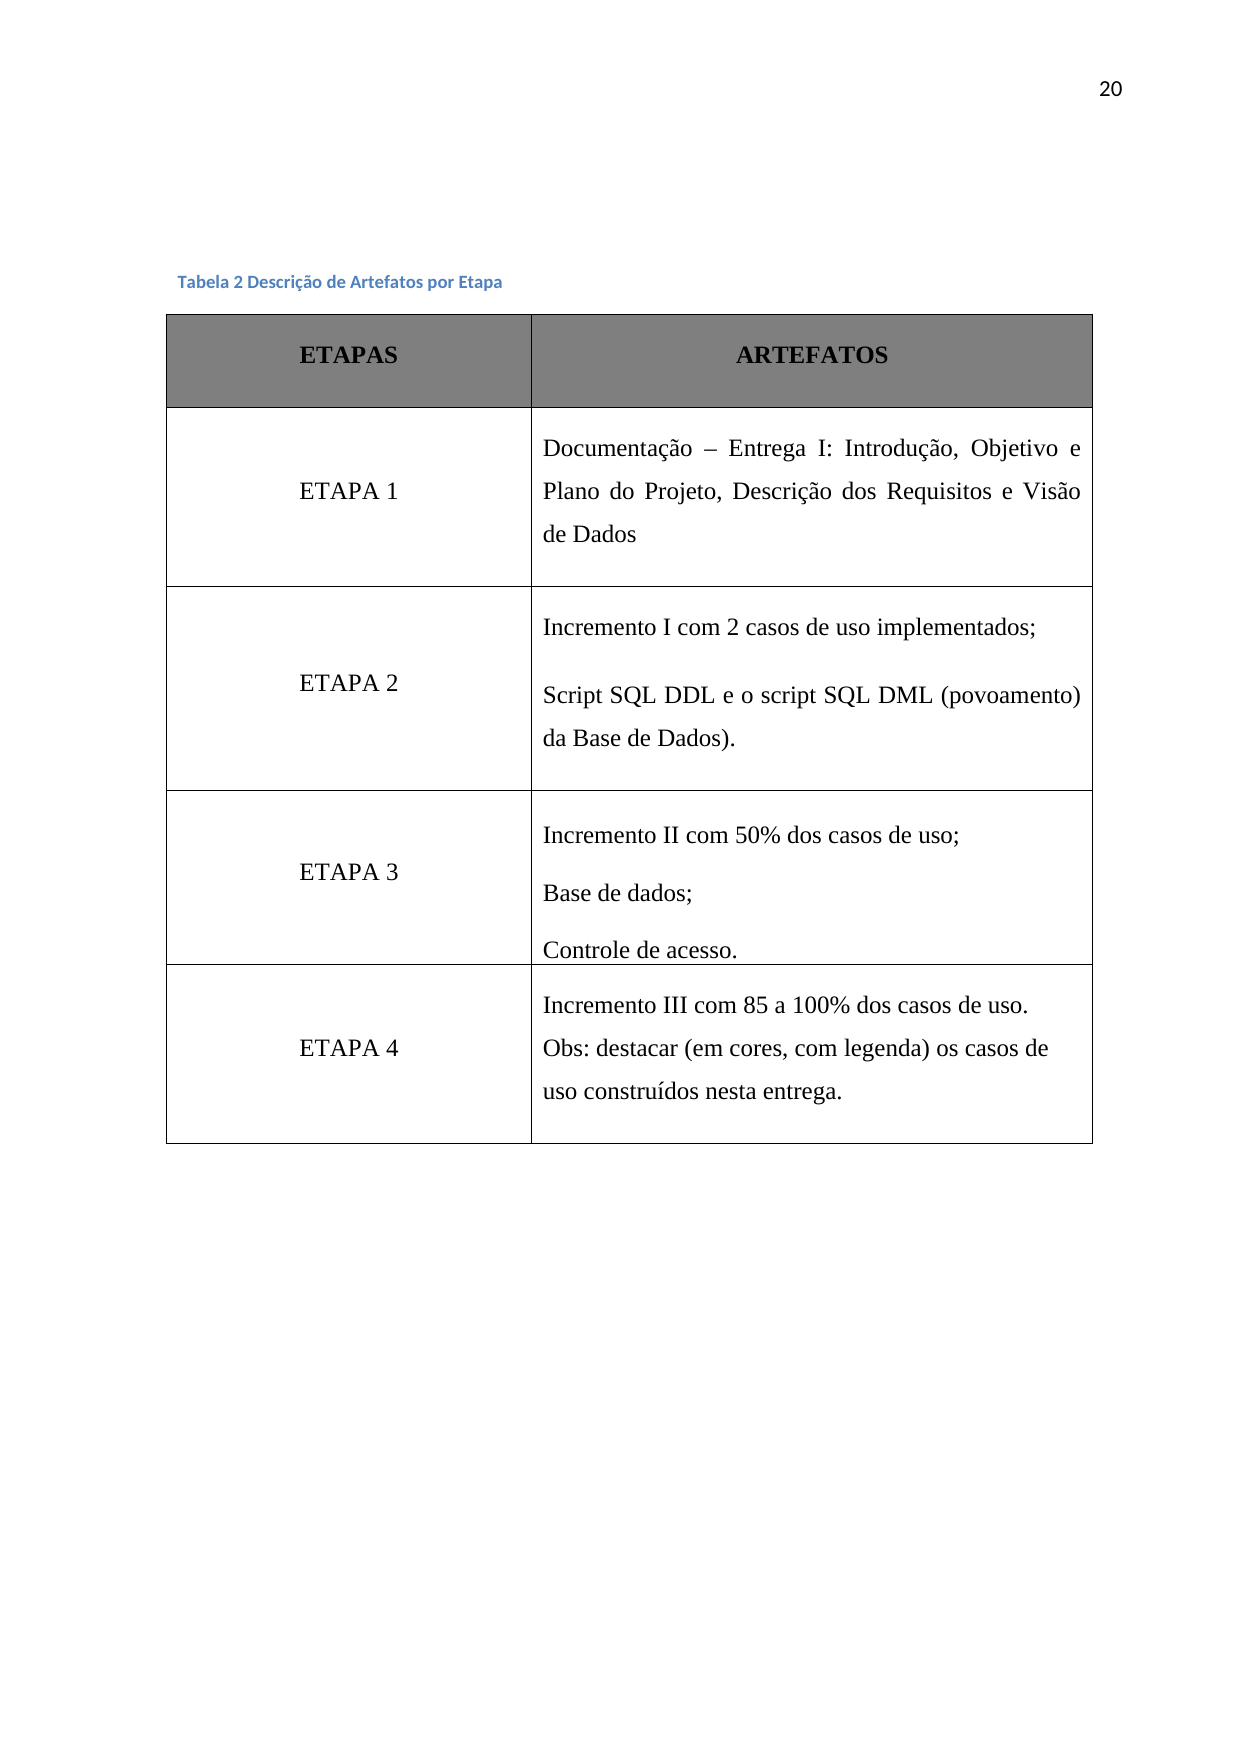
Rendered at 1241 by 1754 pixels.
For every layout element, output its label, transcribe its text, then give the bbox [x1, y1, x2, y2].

table_cell ETAPA 2 [167, 587, 531, 790]
table_cell Documentação – Entrega I: Introdução, Objetivo e Plano do Projeto, Descrição dos Requisitos e Visão de Dados [532, 408, 1092, 586]
table_cell ETAPA 4 [167, 965, 531, 1143]
table_header ARTEFATOS [532, 315, 1092, 407]
table_cell Incremento III com 85 a 100% dos casos de uso. Obs: destacar (em cores, com legenda) os casos de uso construídos nesta entrega. [532, 965, 1092, 1143]
table_cell Incremento II com 50% dos casos de uso; Base de dados; Controle de acesso. [532, 791, 1092, 964]
table_cell ETAPA 3 [167, 791, 531, 964]
table_cell Incremento I com 2 casos de uso implementados; Script SQL DDL e o script SQL DML (povoamento) da Base de Dados). [532, 587, 1092, 790]
table_cell ETAPA 1 [167, 408, 531, 586]
table_header ETAPAS [167, 315, 531, 407]
text Tabela 2 Descrição de Artefatos por Etapa [177, 270, 1122, 293]
